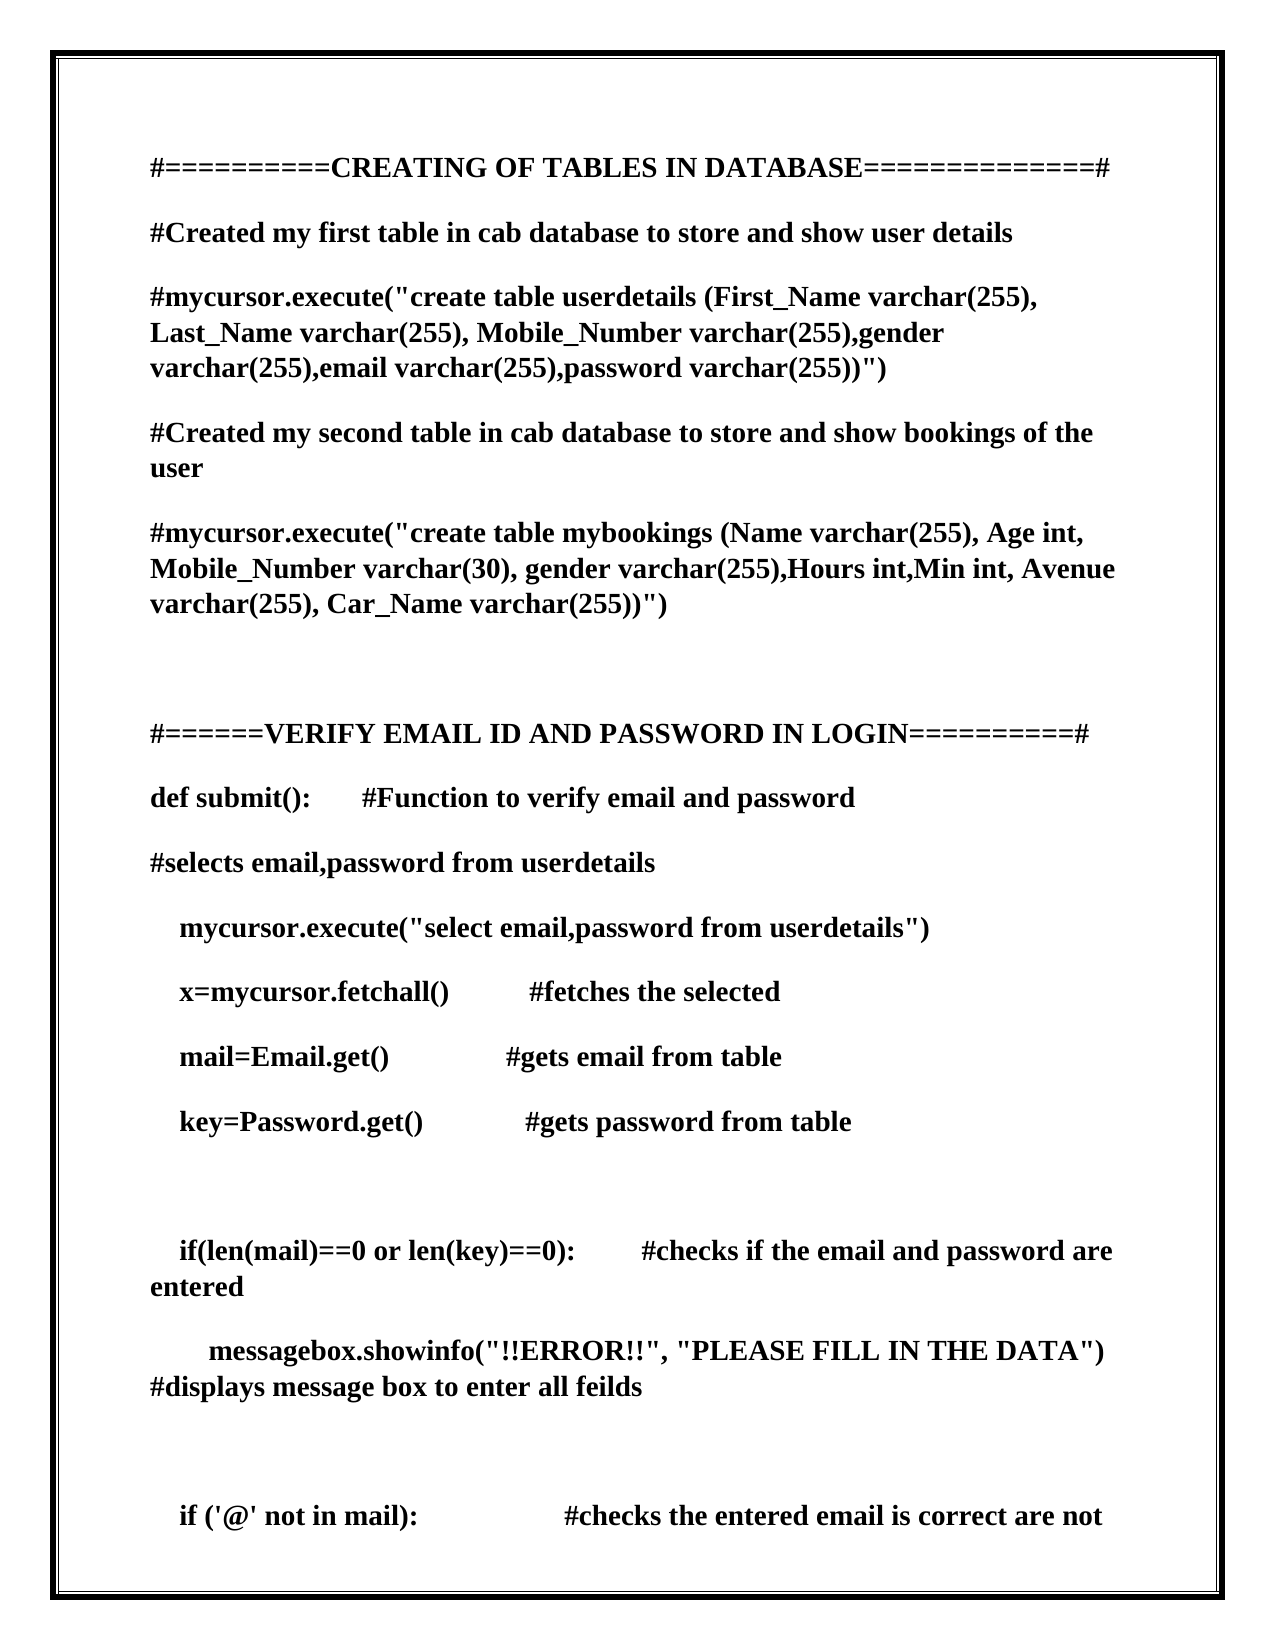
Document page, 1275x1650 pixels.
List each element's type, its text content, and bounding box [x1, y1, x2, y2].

text #Created my second table in cab database to store and show bookings of the user [150, 415, 1125, 484]
text #==========CREATING OF TABLES IN DATABASE==============# [150, 150, 1125, 183]
text #mycursor.execute("create table userdetails (First_Name varchar(255), Last_Name varchar(255), Mobile_Number varchar(255),gender varchar(255),email varchar(255),password varchar(255))") [150, 279, 1125, 384]
text messagebox.showinfo("!!ERROR!!", "PLEASE FILL IN THE DATA") #displays message box to enter all feilds [150, 1333, 1125, 1402]
text #======VERIFY EMAIL ID AND PASSWORD IN LOGIN==========# [150, 716, 1125, 749]
text mycursor.execute("select email,password from userdetails") [150, 910, 1125, 943]
text if(len(mail)==0 or len(key)==0): #checks if the email and password are entered [150, 1233, 1125, 1302]
text mail=Email.get() #gets email from table [150, 1039, 1125, 1073]
text key=Password.get() #gets password from table [150, 1104, 1125, 1137]
text #Created my first table in cab database to store and show user details [150, 215, 1125, 248]
text if ('@' not in mail): #checks the entered email is correct are not [150, 1498, 1125, 1532]
text x=mycursor.fetchall() #fetches the selected [150, 974, 1125, 1008]
text def submit(): #Function to verify email and password [150, 780, 1125, 814]
text #mycursor.execute("create table mybookings (Name varchar(255), Age int, Mobile_Number varchar(30), gender varchar(255),Hours int,Min int, Avenue varchar(255), Car_Name varchar(255))") [150, 515, 1125, 620]
text #selects email,password from userdetails [150, 845, 1125, 879]
